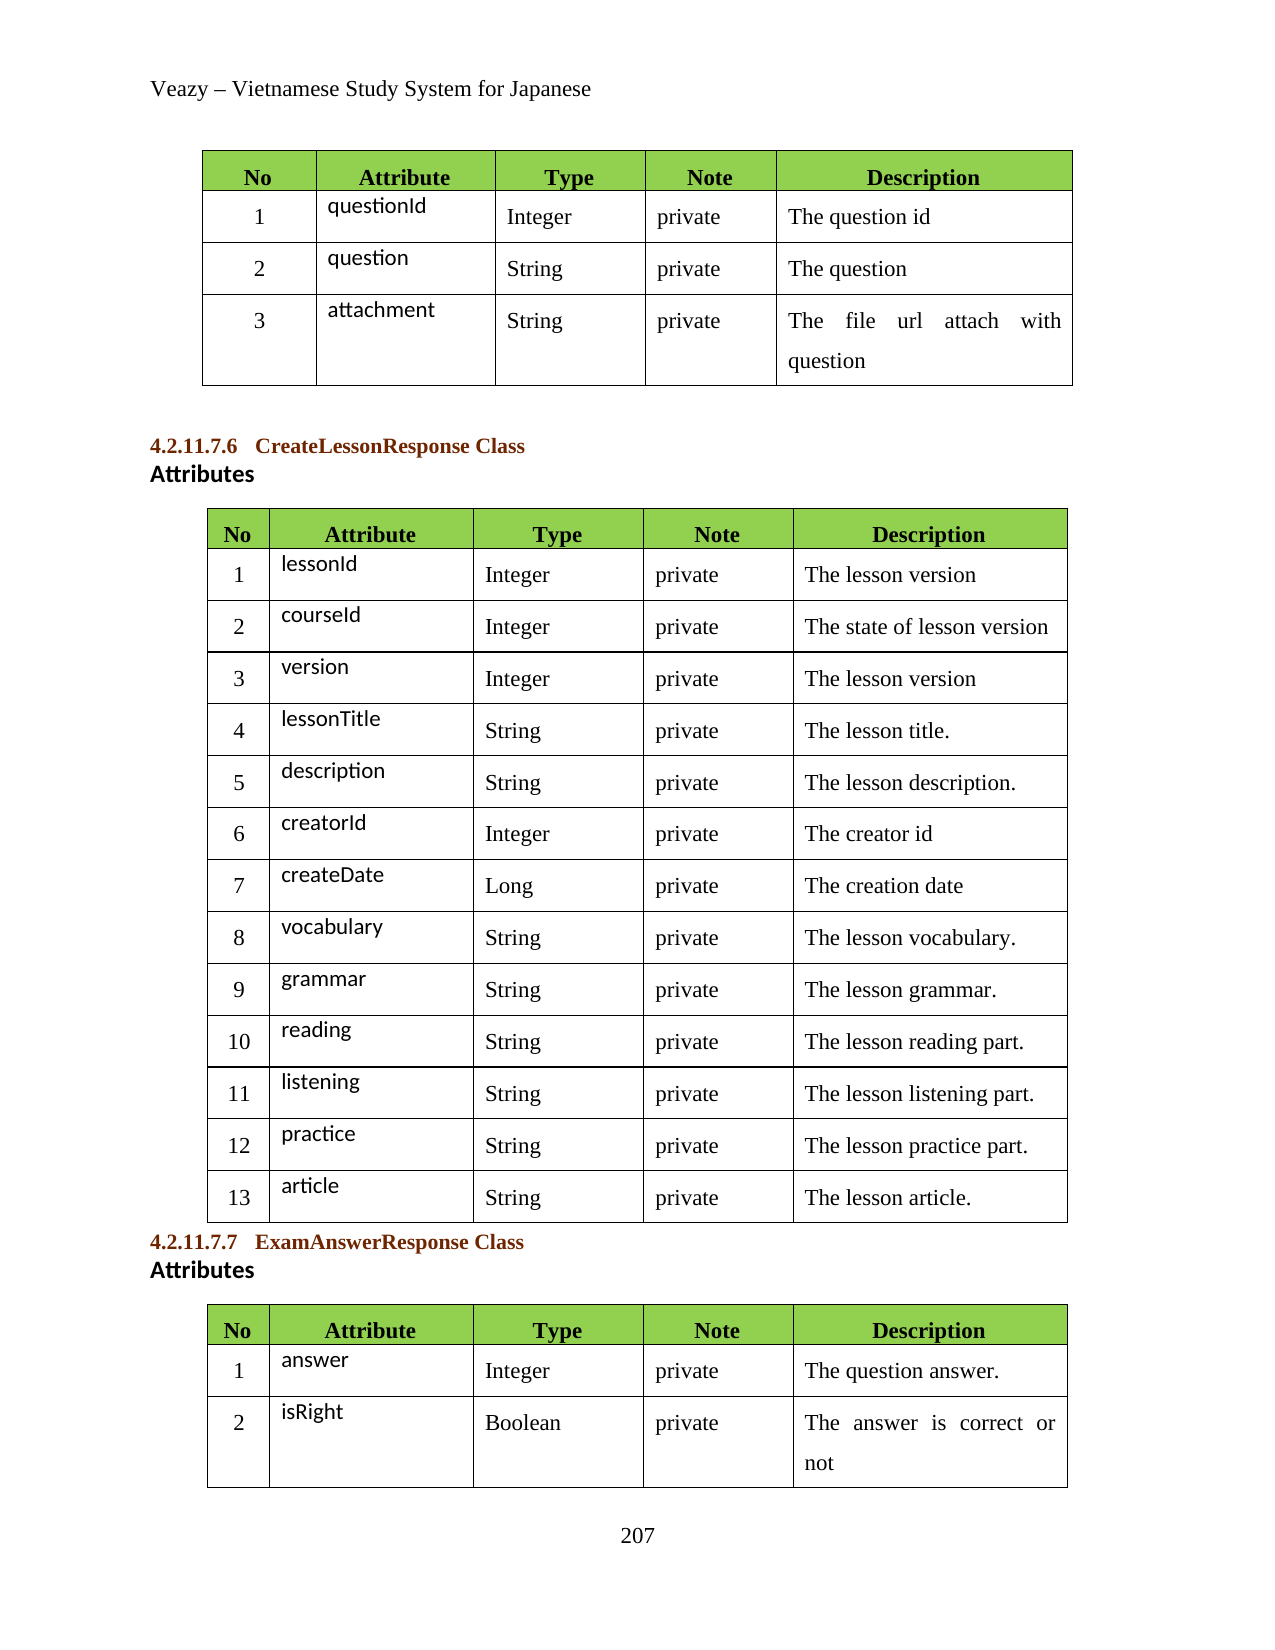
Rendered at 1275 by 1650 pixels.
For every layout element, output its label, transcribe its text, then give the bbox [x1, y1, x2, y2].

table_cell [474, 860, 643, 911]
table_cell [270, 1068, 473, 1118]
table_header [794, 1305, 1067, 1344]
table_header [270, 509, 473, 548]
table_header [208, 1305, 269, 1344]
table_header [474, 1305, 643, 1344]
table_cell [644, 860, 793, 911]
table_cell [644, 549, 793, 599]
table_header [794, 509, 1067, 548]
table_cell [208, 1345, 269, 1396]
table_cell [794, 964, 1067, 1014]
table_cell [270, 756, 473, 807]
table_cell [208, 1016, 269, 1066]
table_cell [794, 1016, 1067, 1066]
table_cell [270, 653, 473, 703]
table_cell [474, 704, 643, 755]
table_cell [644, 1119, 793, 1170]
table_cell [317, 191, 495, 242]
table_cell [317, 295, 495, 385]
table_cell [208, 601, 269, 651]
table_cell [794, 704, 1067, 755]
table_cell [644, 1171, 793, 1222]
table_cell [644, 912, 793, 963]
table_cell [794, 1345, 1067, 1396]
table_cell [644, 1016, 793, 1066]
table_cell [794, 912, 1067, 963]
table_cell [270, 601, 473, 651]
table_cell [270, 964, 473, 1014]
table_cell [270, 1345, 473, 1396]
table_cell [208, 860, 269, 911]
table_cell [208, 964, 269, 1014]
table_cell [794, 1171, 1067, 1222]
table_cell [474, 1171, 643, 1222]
subtitle ExamAnswerResponse Class [150, 1229, 1125, 1254]
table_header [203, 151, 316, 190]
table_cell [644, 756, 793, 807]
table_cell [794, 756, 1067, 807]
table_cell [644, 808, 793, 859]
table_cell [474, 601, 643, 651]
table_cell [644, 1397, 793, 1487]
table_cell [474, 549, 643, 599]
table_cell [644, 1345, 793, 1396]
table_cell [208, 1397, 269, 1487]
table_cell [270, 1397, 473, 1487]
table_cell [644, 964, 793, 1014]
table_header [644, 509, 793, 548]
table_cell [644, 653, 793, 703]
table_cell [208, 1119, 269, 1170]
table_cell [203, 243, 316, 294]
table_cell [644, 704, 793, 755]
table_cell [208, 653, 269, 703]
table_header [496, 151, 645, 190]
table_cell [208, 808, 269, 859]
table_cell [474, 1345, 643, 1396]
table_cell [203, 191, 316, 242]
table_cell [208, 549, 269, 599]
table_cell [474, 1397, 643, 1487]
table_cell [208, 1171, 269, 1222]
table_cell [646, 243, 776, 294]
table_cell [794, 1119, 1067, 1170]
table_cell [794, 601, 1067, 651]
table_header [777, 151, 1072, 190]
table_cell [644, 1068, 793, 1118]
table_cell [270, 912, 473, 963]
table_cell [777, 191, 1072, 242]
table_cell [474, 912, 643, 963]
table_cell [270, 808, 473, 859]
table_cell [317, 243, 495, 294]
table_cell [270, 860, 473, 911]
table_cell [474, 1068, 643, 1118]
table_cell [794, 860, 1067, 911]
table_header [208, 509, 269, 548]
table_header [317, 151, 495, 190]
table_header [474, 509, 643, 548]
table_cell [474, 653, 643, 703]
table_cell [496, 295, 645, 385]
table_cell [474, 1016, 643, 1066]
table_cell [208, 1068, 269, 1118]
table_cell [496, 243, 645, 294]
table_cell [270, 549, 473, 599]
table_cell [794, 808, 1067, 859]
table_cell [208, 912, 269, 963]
text Attributes [150, 1254, 1125, 1285]
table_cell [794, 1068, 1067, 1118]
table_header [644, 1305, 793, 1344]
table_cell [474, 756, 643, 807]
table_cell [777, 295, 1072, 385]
text Attributes [150, 458, 1125, 489]
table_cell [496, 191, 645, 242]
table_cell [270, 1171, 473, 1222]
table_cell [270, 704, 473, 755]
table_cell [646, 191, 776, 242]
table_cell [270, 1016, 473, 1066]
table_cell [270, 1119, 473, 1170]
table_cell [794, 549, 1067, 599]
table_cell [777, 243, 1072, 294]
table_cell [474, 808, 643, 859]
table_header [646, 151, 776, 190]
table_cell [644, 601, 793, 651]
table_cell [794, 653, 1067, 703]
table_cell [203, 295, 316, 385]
subtitle CreateLessonResponse Class [150, 433, 1125, 458]
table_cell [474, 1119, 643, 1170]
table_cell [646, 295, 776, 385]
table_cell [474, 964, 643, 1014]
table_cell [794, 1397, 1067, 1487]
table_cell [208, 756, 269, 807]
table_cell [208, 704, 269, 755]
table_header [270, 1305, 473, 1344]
